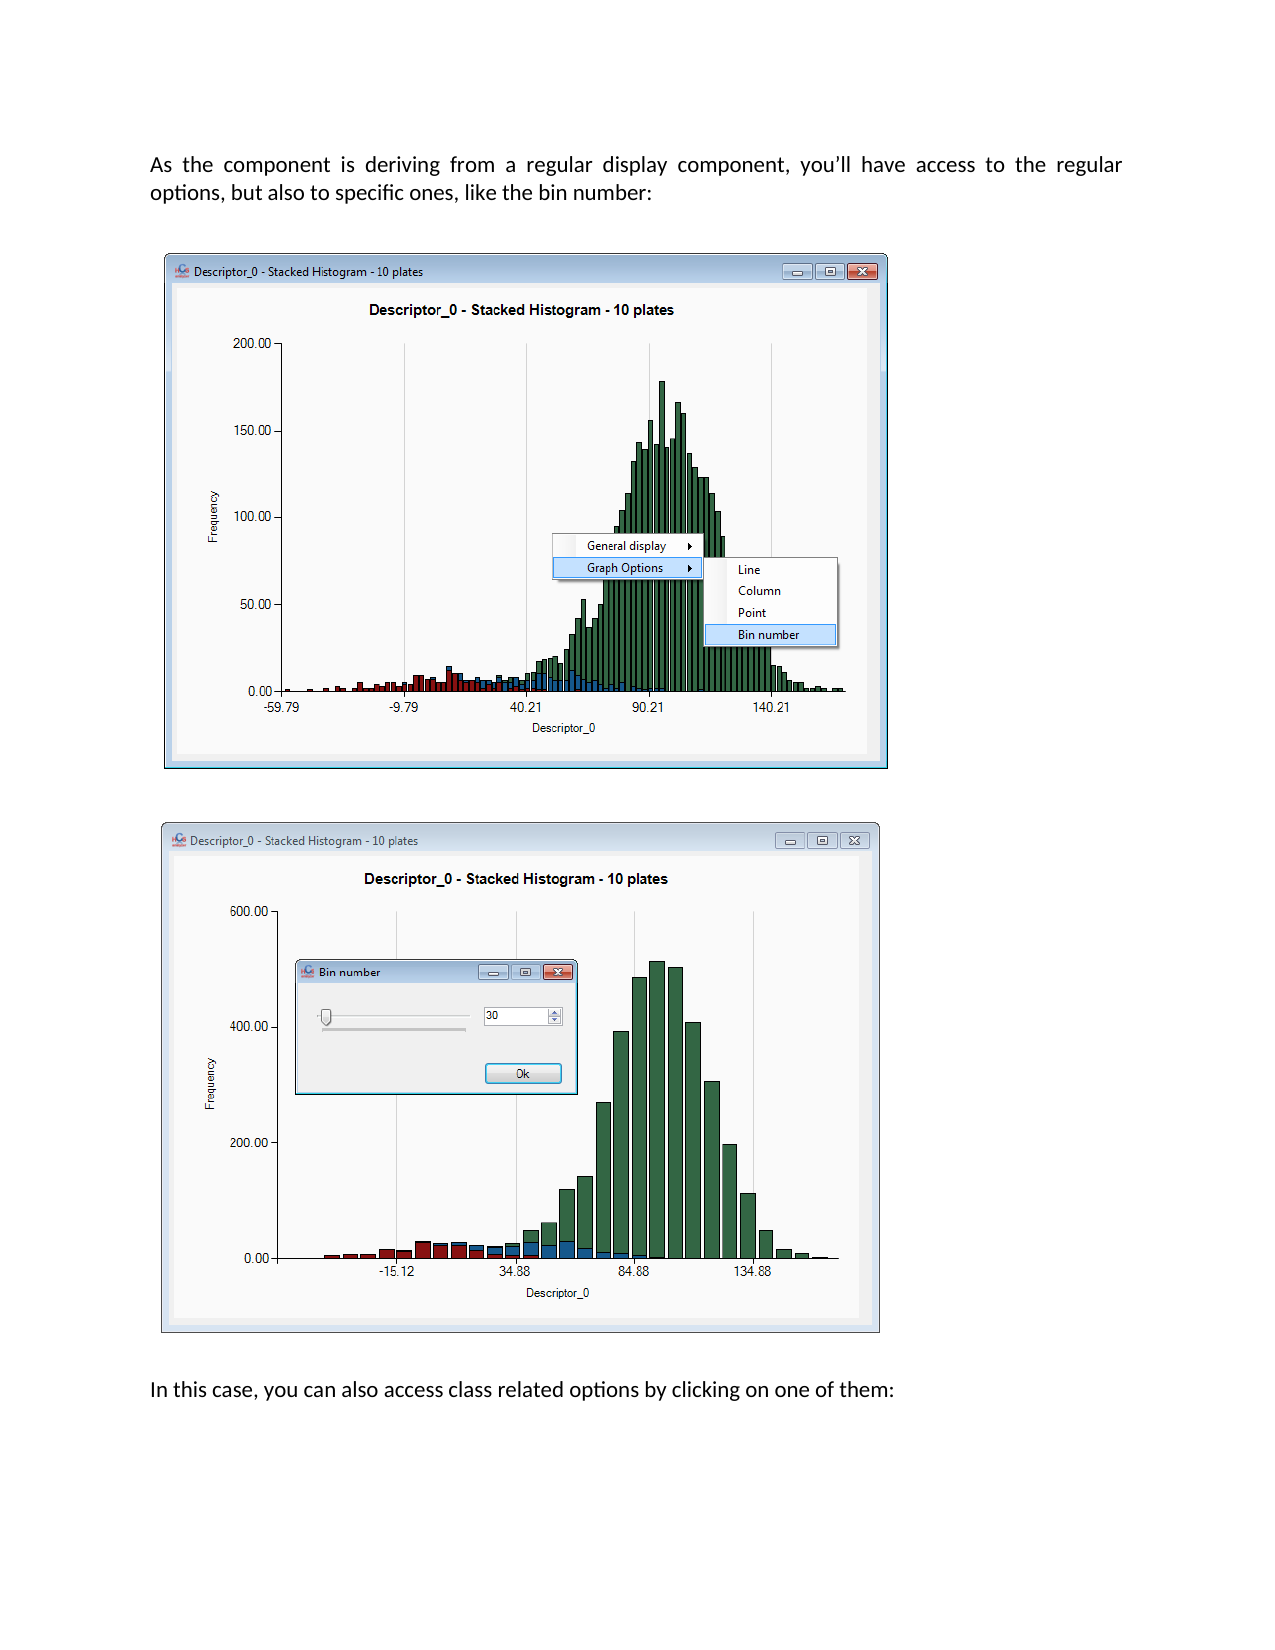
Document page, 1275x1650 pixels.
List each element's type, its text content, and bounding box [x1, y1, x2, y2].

text In this case, you can also access class related options by clicking on one of them: [150, 1375, 1125, 1403]
text As the component is deriving from a regular display component, you’ll have access to the regular options, but also to specific ones, like the bin number: [150, 150, 1125, 206]
picture [150, 234, 897, 782]
picture [150, 809, 886, 1347]
